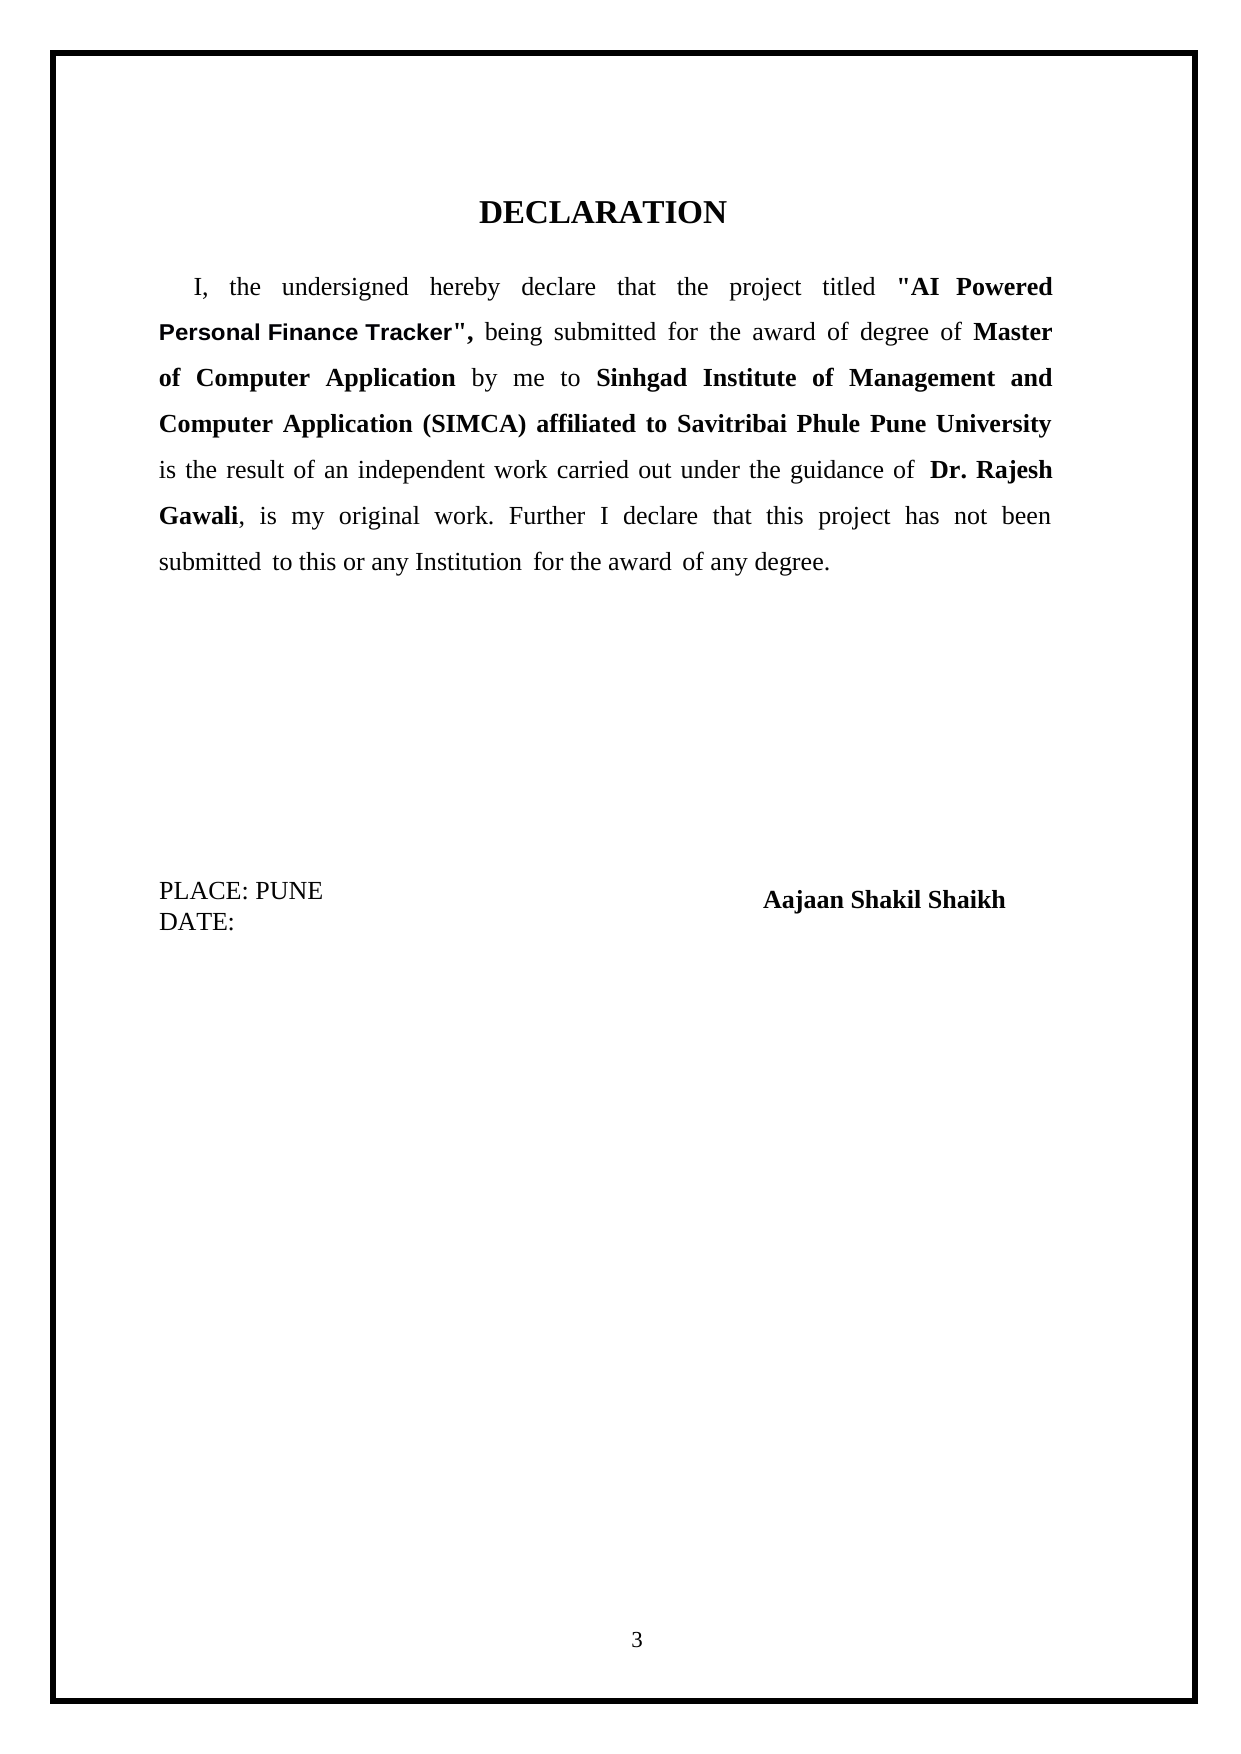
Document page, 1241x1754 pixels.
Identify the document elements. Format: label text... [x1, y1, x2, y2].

text PLACE: PUNE DATE: [159, 875, 327, 936]
text I, the undersigned hereby declare that the project titled "AI Powered Personal Finance Tracker", being submitted for the award of degree of Master of Computer Application by me to Sinhgad Institute of Management and Computer Application (SIMCA) affiliated to Savitribai Phule Pune University is the result of an independent work carried out under the guidance of Dr. Rajesh Gawali, is my original work. Further I declare that this project has not been submitted to this or any Institution for the award of any degree. [159, 271, 1053, 576]
subtitle DECLARATION [383, 192, 823, 230]
text Aajaan Shakil Shaikh [688, 884, 1192, 914]
